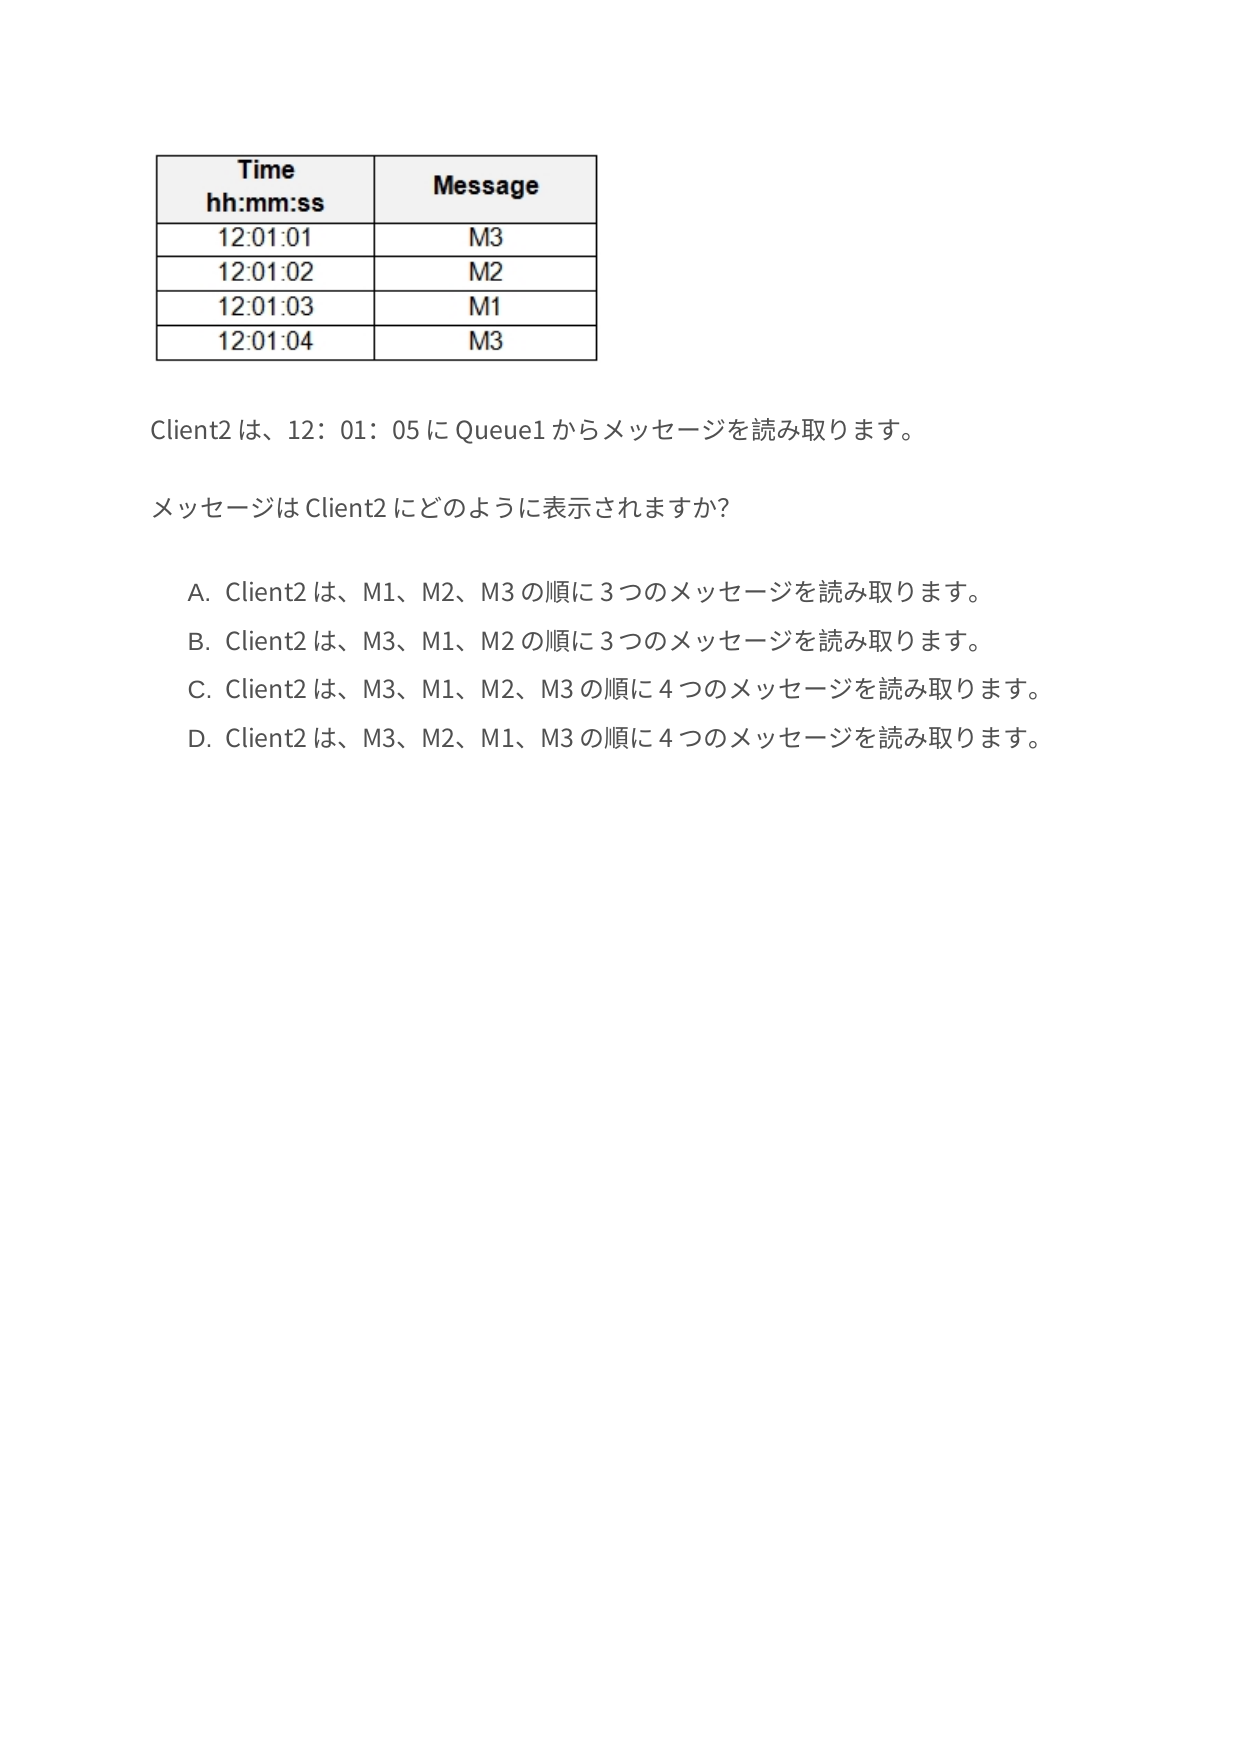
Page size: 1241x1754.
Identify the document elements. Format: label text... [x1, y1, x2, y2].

text メッセージはClient2にどのように表示されますか？ [150, 488, 1090, 524]
list Client2は、M3、M1、M2の順に3つのメッセージを読み取ります。 [187, 615, 1090, 664]
list Client2は、M3、M2、M1、M3の順に4つのメッセージを読み取ります。 [187, 712, 1090, 761]
list Client2は、M1、M2、M3の順に3つのメッセージを読み取ります。 [187, 566, 1090, 615]
picture [150, 150, 607, 369]
text Client2は、12：01：05にQueue1からメッセージを読み取ります。 [150, 410, 1090, 447]
list Client2は、M3、M1、M2、M3の順に4つのメッセージを読み取ります。 [187, 664, 1090, 712]
